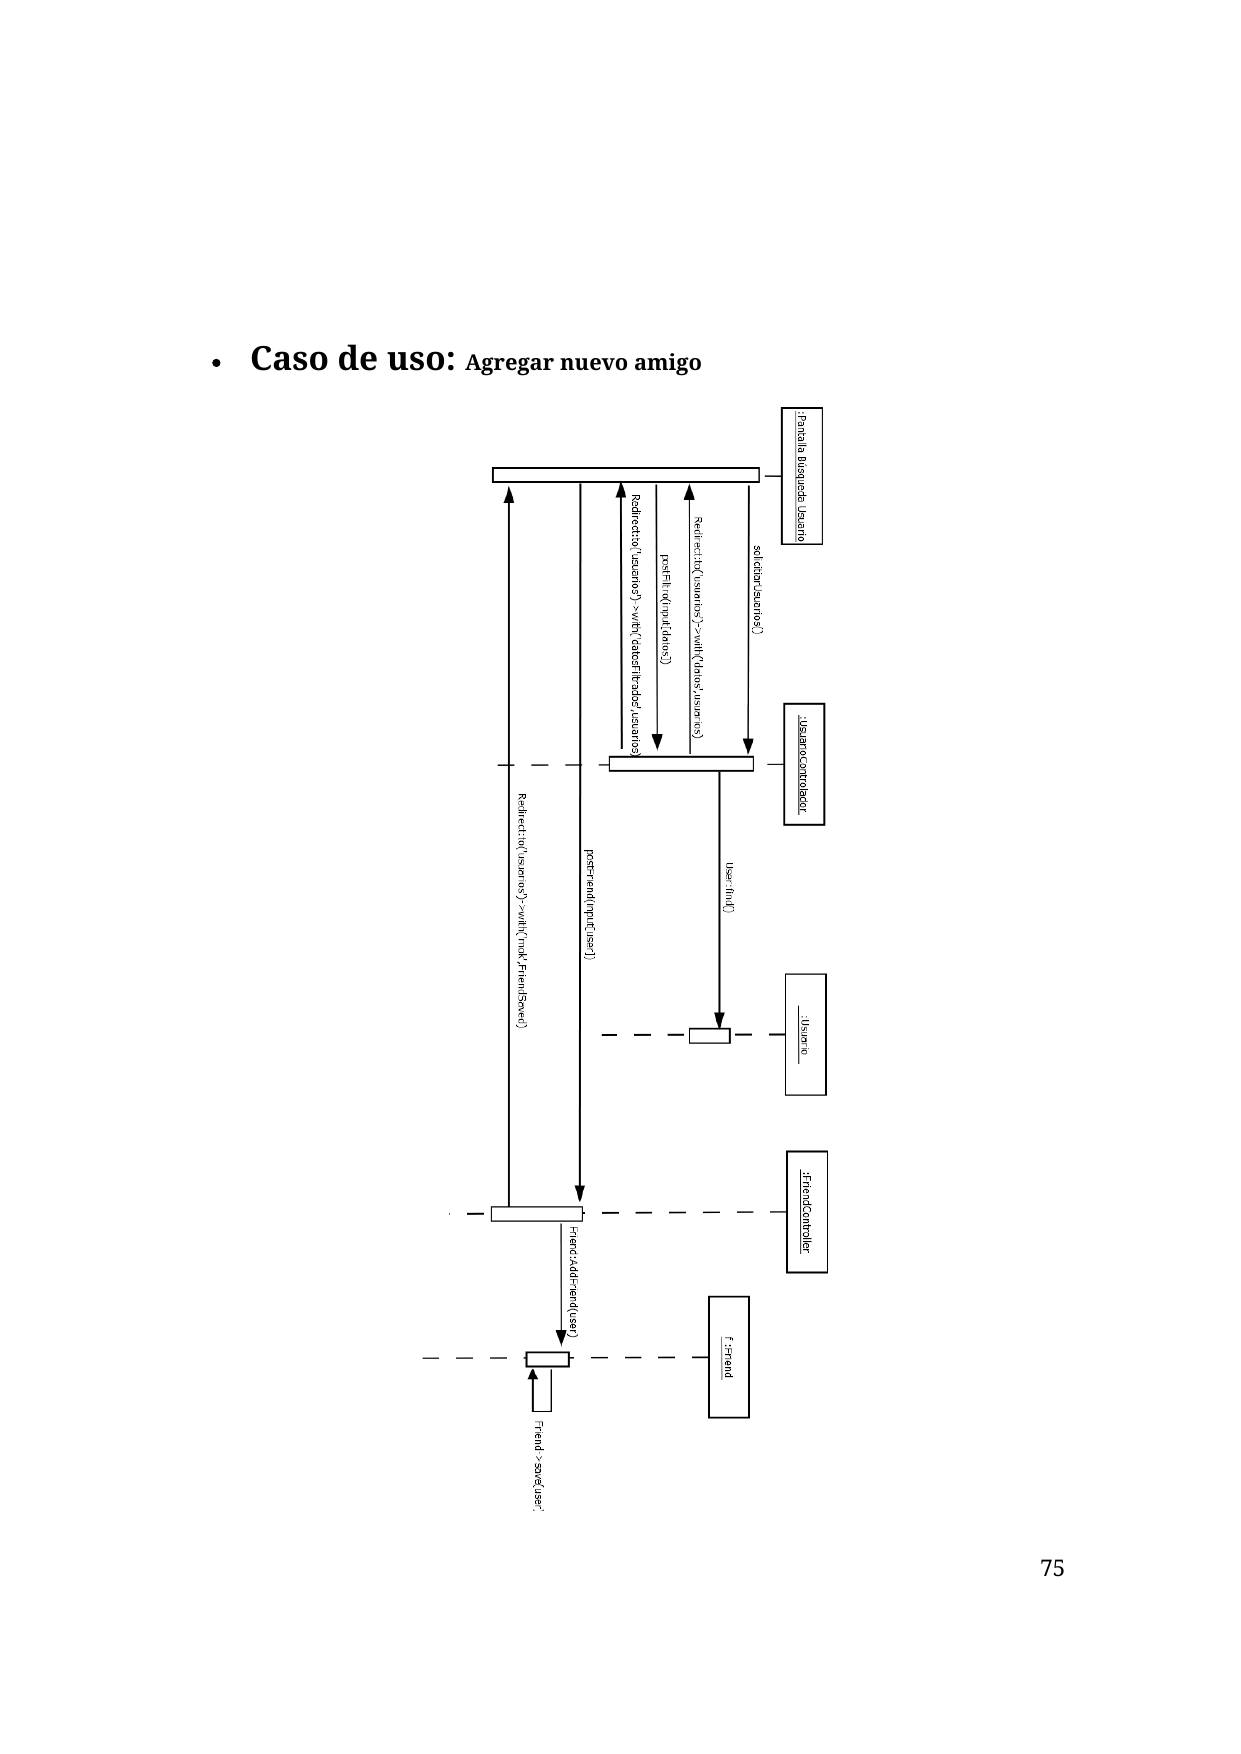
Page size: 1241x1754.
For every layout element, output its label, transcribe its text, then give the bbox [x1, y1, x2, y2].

picture [412, 407, 828, 1511]
list Caso de uso: Agregar nuevo amigo [212, 335, 1065, 380]
